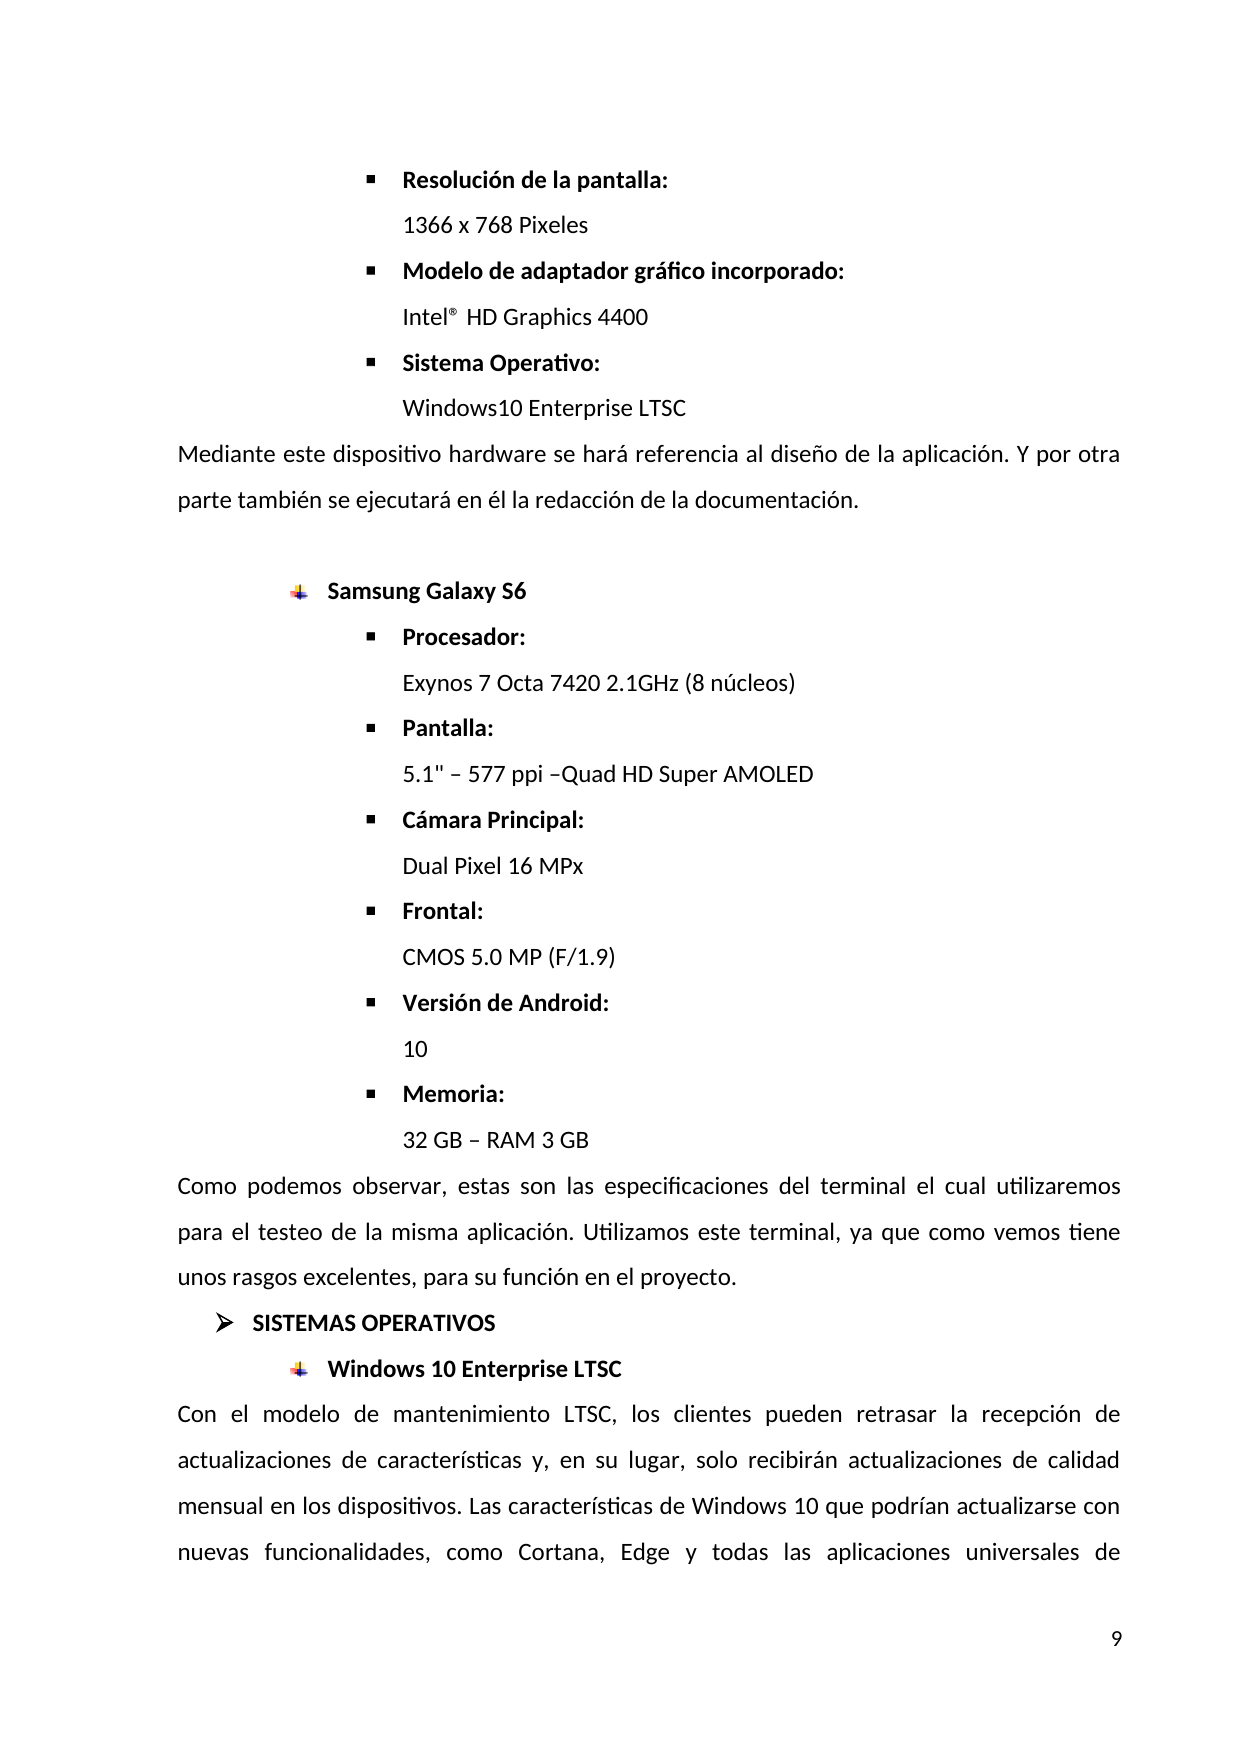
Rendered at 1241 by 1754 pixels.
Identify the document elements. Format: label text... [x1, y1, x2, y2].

list Dual Pixel 16 MPx [331, 850, 1122, 880]
list 32 GB – RAM 3 GB [331, 1124, 1122, 1155]
list Exynos 7 Octa 7420 2.1GHz (8 núcleos) [398, 667, 1122, 697]
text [177, 1398, 1122, 1566]
list Pantalla: [365, 713, 1122, 743]
text Intel® HD Graphics 4400 [328, 301, 1122, 332]
list 10 [331, 1033, 1122, 1063]
text Mediante este dispositivo hardware se hará referencia al diseño de la aplicación. Y por otra parte también se ejecutará en él la redacción de la documentación. [177, 438, 1122, 514]
list CMOS 5.0 MP (F/1.9) [331, 941, 1122, 972]
list Memoria: [365, 1078, 1122, 1109]
picture [290, 583, 308, 600]
list SISTEMAS OPERATIVOS [215, 1307, 1122, 1338]
list 5.1" – 577 ppi –Quad HD Super AMOLED [331, 758, 1122, 789]
list Samsung Galaxy S6 [290, 575, 1122, 606]
list Modelo de adaptador gráfico incorporado: [365, 255, 1122, 286]
list Windows 10 Enterprise LTSC [290, 1353, 1122, 1383]
list Frontal: [365, 896, 1122, 926]
list Procesador: [365, 621, 1122, 652]
list Resolución de la pantalla: [365, 164, 1122, 194]
list Sistema Operativo: [365, 347, 1122, 377]
picture [290, 1360, 308, 1377]
list Windows10 Enterprise LTSC [402, 392, 1122, 423]
list Versión de Android: [365, 987, 1122, 1017]
text 1366 x 768 Pixeles [328, 209, 1122, 240]
list Cámara Principal: [365, 804, 1122, 834]
text Como podemos observar, estas son las especificaciones del terminal el cual utilizaremos para el testeo de la misma aplicación. Utilizamos este terminal, ya que como vemos tiene unos rasgos excelentes, para su función en el proyecto. [177, 1170, 1122, 1292]
